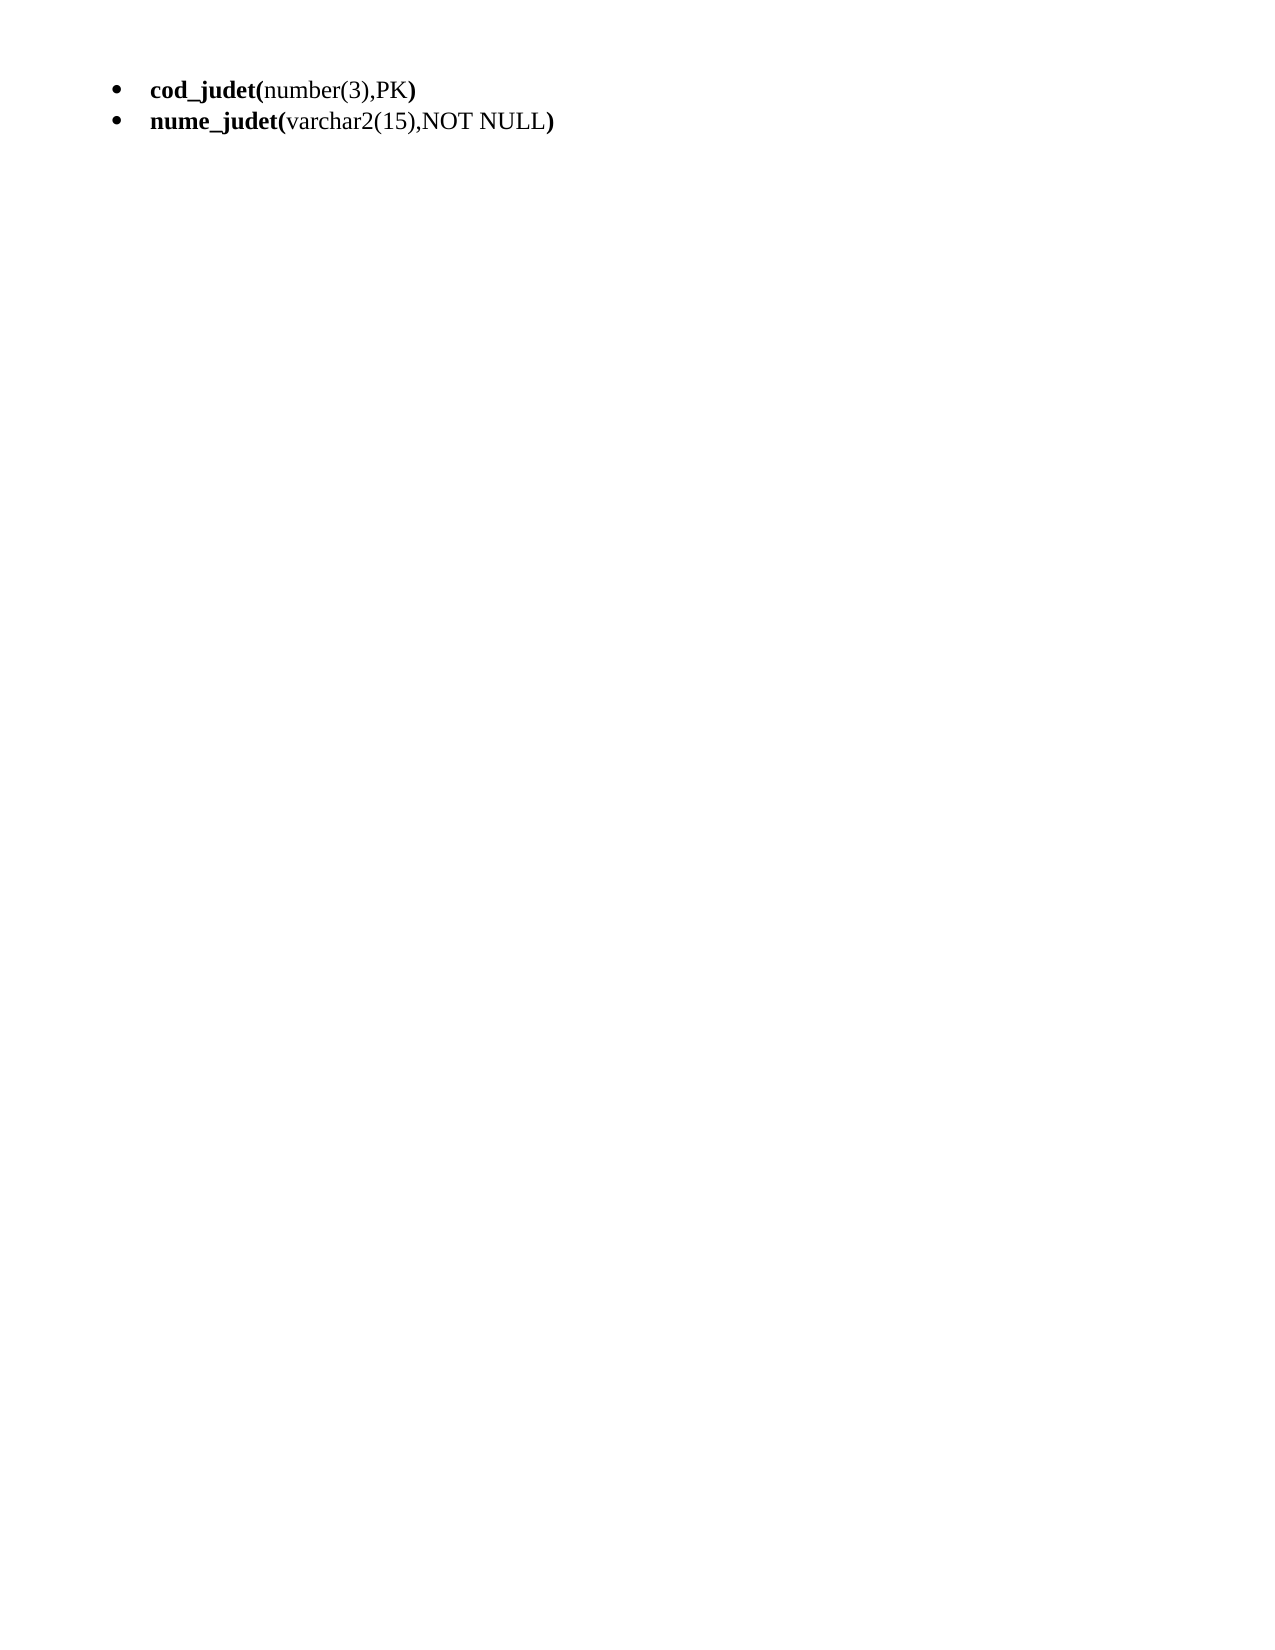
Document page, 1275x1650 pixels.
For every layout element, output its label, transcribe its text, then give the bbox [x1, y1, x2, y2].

list nume_judet(varchar2(15),NOT NULL) [112, 106, 1200, 135]
list cod_judet(number(3),PK) [112, 75, 1200, 104]
